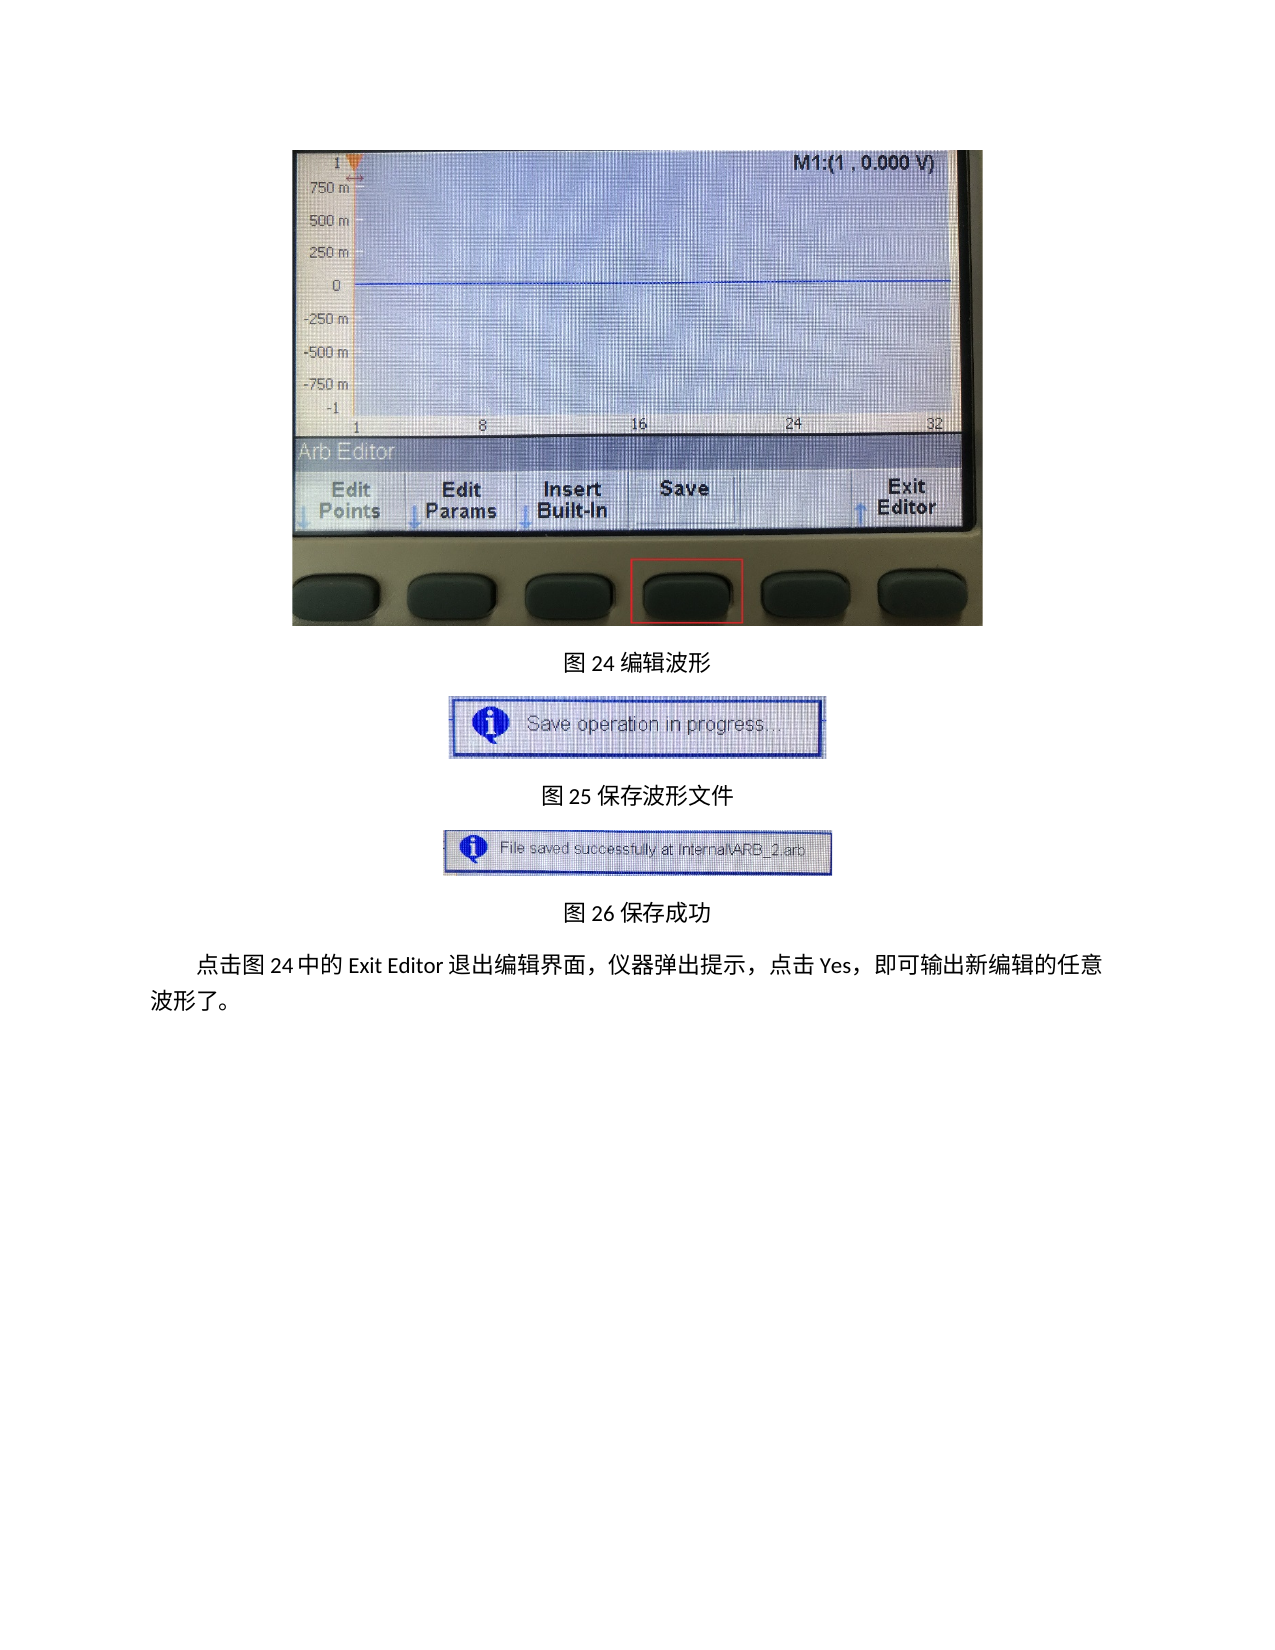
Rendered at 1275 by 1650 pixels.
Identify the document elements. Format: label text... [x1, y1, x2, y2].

picture [292, 150, 983, 626]
text 点击图24中的Exit Editor退出编辑界面，仪器弹出提示，点击Yes，即可输出新编辑的任意波形了。 [150, 947, 1125, 1016]
text 图26 保存成功 [150, 894, 1125, 928]
text 图24 编辑波形 [150, 644, 1125, 678]
picture [443, 830, 833, 876]
picture [448, 696, 827, 759]
text 图25 保存波形文件 [150, 778, 1125, 811]
